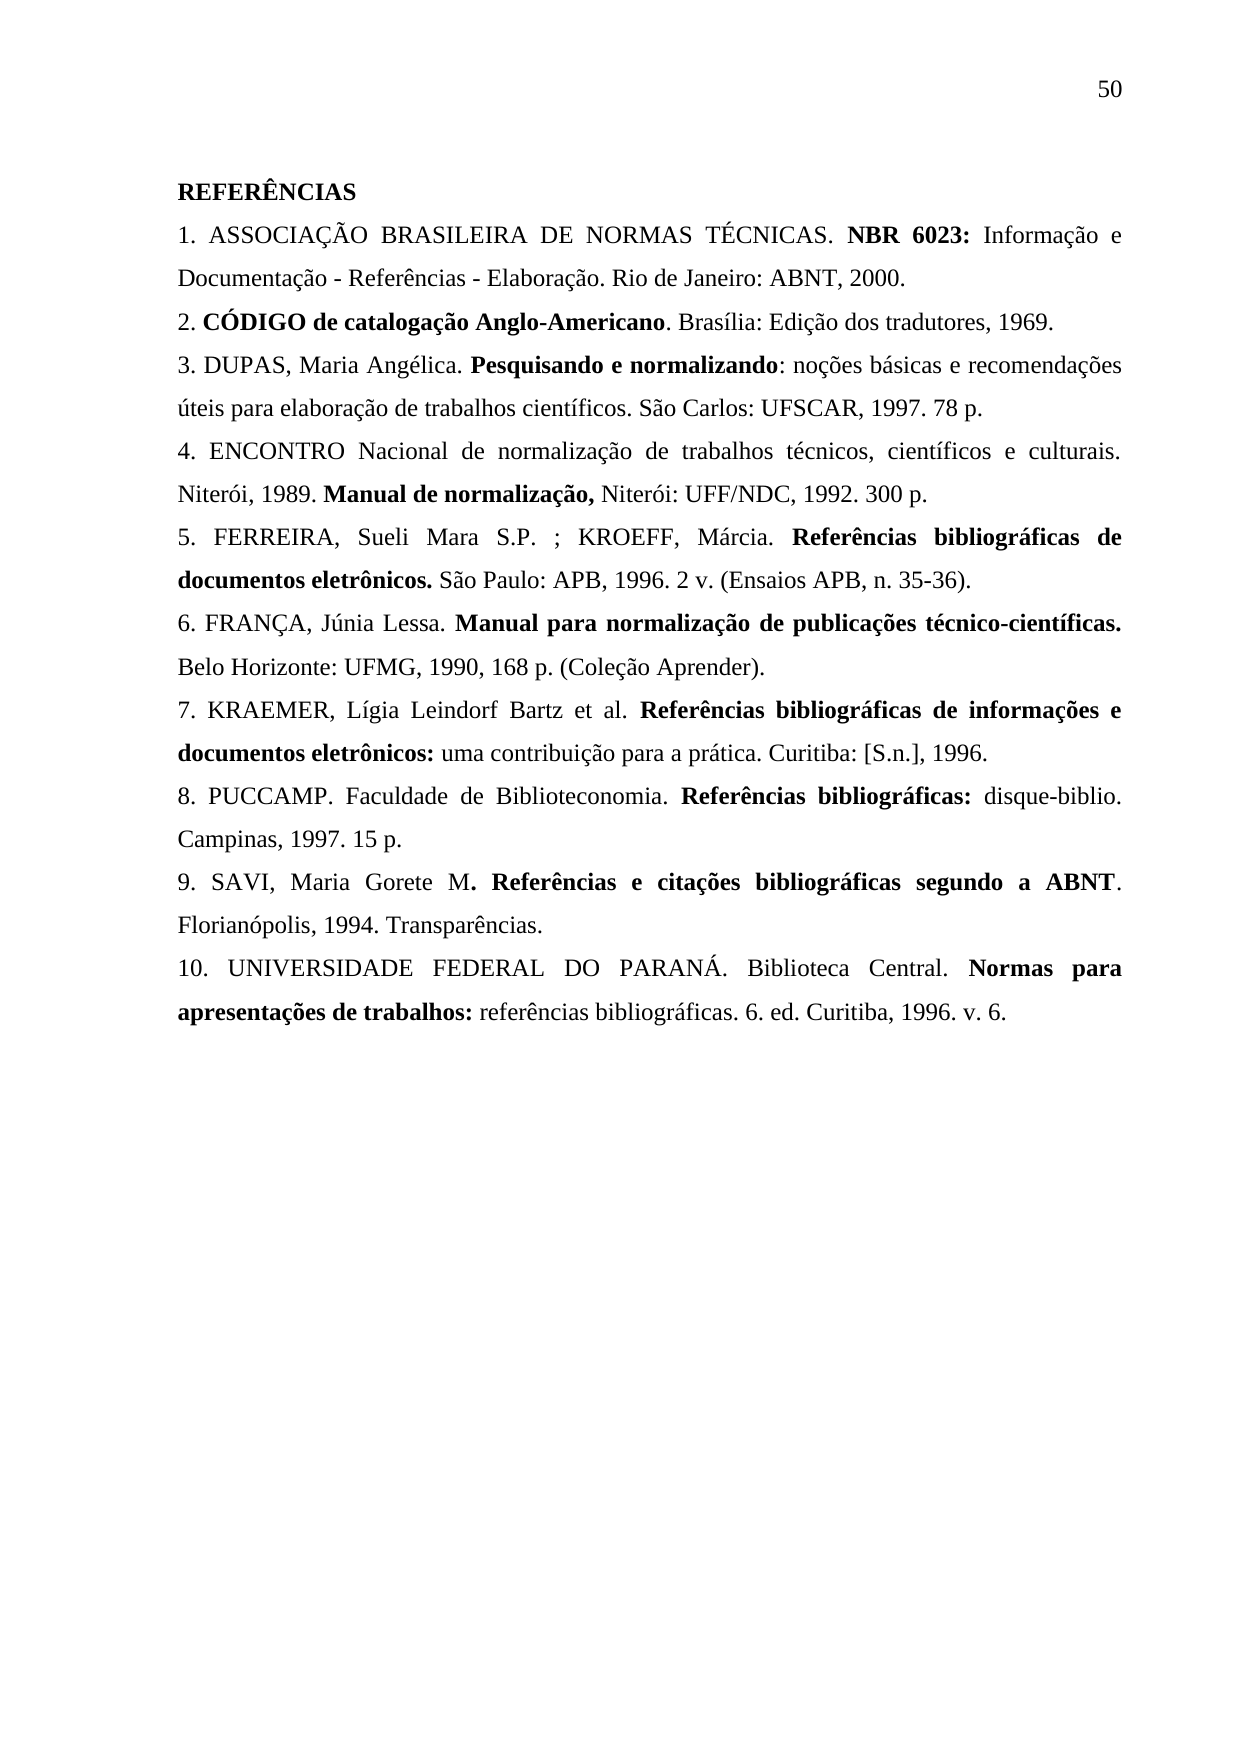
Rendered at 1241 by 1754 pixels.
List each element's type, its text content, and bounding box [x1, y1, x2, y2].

text 10. UNIVERSIDADE FEDERAL DO PARANÁ. Biblioteca Central. Normas para apresentações de trabalhos: referências bibliográficas. 6. ed. Curitiba, 1996. v. 6. [177, 953, 1122, 1025]
text 4. ENCONTRO Nacional de normalização de trabalhos técnicos, científicos e culturais. Niterói, 1989. Manual de normalização, Niterói: UFF/NDC, 1992. 300 p. [177, 436, 1122, 508]
text 5. FERREIRA, Sueli Mara S.P. ; KROEFF, Márcia. Referências bibliográficas de documentos eletrônicos. São Paulo: APB, 1996. 2 v. (Ensaios APB, n. 35-36). [177, 522, 1122, 594]
text 6. FRANÇA, Júnia Lessa. Manual para normalização de publicações técnico-científicas. Belo Horizonte: UFMG, 1990, 168 p. (Coleção Aprender). [177, 608, 1122, 680]
text 3. DUPAS, Maria Angélica. Pesquisando e normalizando: noções básicas e recomendações úteis para elaboração de trabalhos científicos. São Carlos: UFSCAR, 1997. 78 p. [177, 350, 1122, 422]
text 2. CÓDIGO de catalogação Anglo-Americano. Brasília: Edição dos tradutores, 1969. [177, 307, 1122, 335]
text 9. SAVI, Maria Gorete M. Referências e citações bibliográficas segundo a ABNT. Florianópolis, 1994. Transparências. [177, 867, 1122, 939]
text 7. KRAEMER, Lígia Leindorf Bartz et al. Referências bibliográficas de informações e documentos eletrônicos: uma contribuição para a prática. Curitiba: [S.n.], 1996. [177, 695, 1122, 767]
text 1. ASSOCIAÇÃO BRASILEIRA DE NORMAS TÉCNICAS. NBR 6023: Informação e Documentação - Referências - Elaboração. Rio de Janeiro: ABNT, 2000. [177, 220, 1122, 292]
text REFERÊNCIAS [177, 177, 1122, 206]
text 8. PUCCAMP. Faculdade de Biblioteconomia. Referências bibliográficas: disque-biblio. Campinas, 1997. 15 p. [177, 781, 1122, 853]
